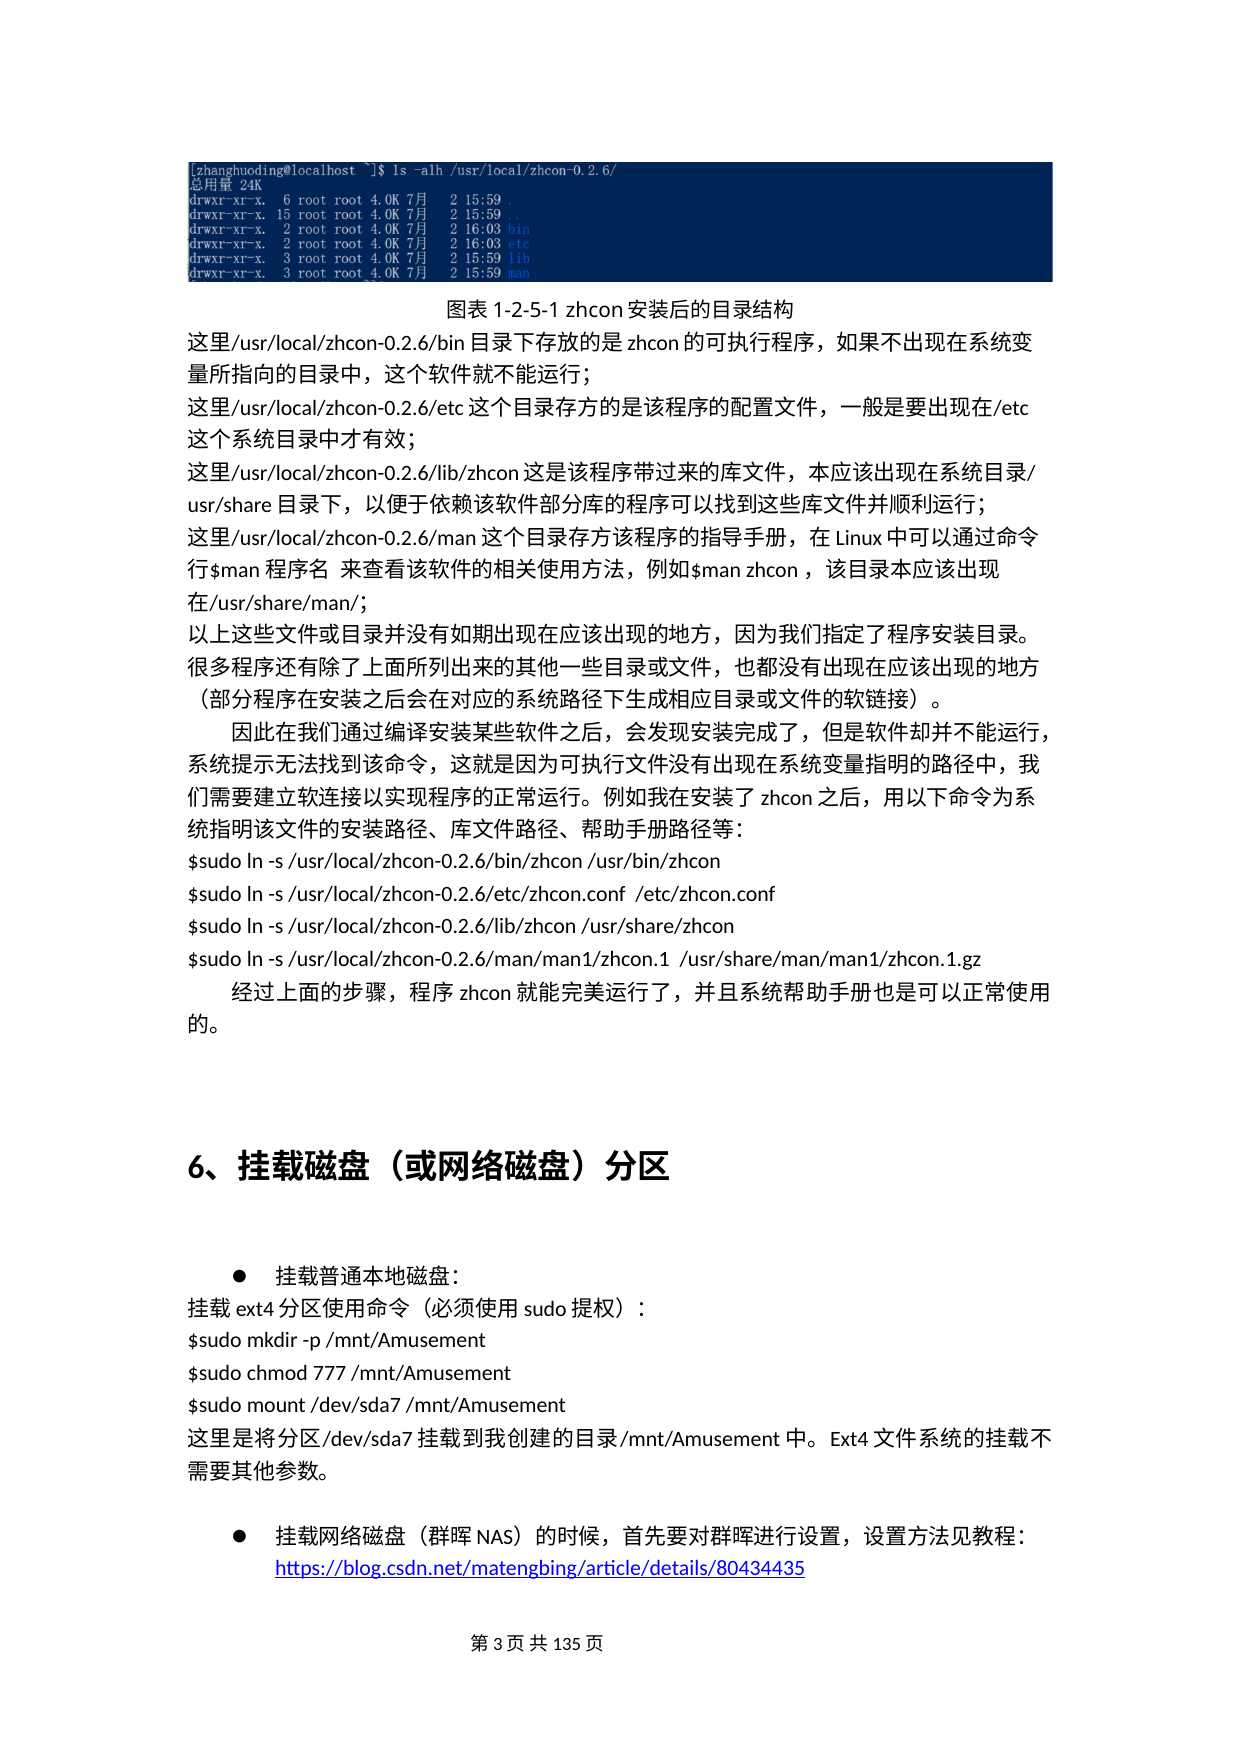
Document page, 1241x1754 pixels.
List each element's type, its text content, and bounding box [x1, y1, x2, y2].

text $sudo ln -s /usr/local/zhcon-0.2.6/lib/zhcon /usr/share/zhcon [187, 909, 1053, 942]
text 以上这些文件或目录并没有如期出现在应该出现的地方，因为我们指定了程序安装目录。很多程序还有除了上面所列出来的其他一些目录或文件，也都没有出现在应该出现的地方（部分程序在安装之后会在对应的系统路径下生成相应目录或文件的软链接）。 [187, 617, 1053, 714]
text $sudo ln -s /usr/local/zhcon-0.2.6/man/man1/zhcon.1 /usr/share/man/man1/zhcon.1.gz [187, 942, 1053, 974]
text $sudo mount /dev/sda7 /mnt/Amusement [187, 1388, 1053, 1421]
text $sudo ln -s /usr/local/zhcon-0.2.6/bin/zhcon /usr/bin/zhcon [187, 844, 1053, 877]
text 经过上面的步骤，程序zhcon就能完美运行了，并且系统帮助手册也是可以正常使用的。 [187, 974, 1053, 1039]
text $sudo chmod 777 /mnt/Amusement [187, 1356, 1053, 1388]
picture [187, 162, 1053, 282]
text 这里/usr/local/zhcon-0.2.6/etc这个目录存方的是该程序的配置文件，一般是要出现在/etc这个系统目录中才有效； [187, 389, 1053, 454]
text 这里是将分区/dev/sda7挂载到我创建的目录/mnt/Amusement中。Ext4文件系统的挂载不需要其他参数。 [187, 1421, 1053, 1486]
list 挂载普通本地磁盘： [231, 1258, 1053, 1291]
list 挂载网络磁盘（群晖NAS）的时候，首先要对群晖进行设置，设置方法见教程： [231, 1518, 1053, 1551]
text 因此在我们通过编译安装某些软件之后，会发现安装完成了，但是软件却并不能运行，系统提示无法找到该命令，这就是因为可执行文件没有出现在系统变量指明的路径中，我们需要建立软连接以实现程序的正常运行。例如我在安装了zhcon之后，用以下命令为系统指明该文件的安装路径、库文件路径、帮助手册路径等： [187, 714, 1053, 844]
text 这里/usr/local/zhcon-0.2.6/lib/zhcon这是该程序带过来的库文件，本应该出现在系统目录/usr/share目录下，以便于依赖该软件部分库的程序可以找到这些库文件并顺利运行； [187, 454, 1053, 519]
text $sudo ln -s /usr/local/zhcon-0.2.6/etc/zhcon.conf /etc/zhcon.conf [187, 877, 1053, 909]
text 图表 1-2-5-1 zhcon安装后的目录结构 [187, 292, 1053, 324]
text 挂载ext4分区使用命令（必须使用sudo提权）： [187, 1291, 1053, 1323]
text 这里/usr/local/zhcon-0.2.6/man这个目录存方该程序的指导手册，在Linux中可以通过命令行$man 程序名 来查看该软件的相关使用方法，例如$man zhcon ，该目录本应该出现在/usr/share/man/； [187, 519, 1053, 617]
text 这里/usr/local/zhcon-0.2.6/bin目录下存放的是zhcon的可执行程序，如果不出现在系统变量所指向的目录中，这个软件就不能运行； [187, 324, 1053, 389]
subtitle 6、挂载磁盘（或网络磁盘）分区 [187, 1132, 1053, 1197]
text $sudo mkdir -p /mnt/Amusement [187, 1323, 1053, 1356]
text https://blog.csdn.net/matengbing/article/details/80434435 [187, 1551, 1053, 1583]
